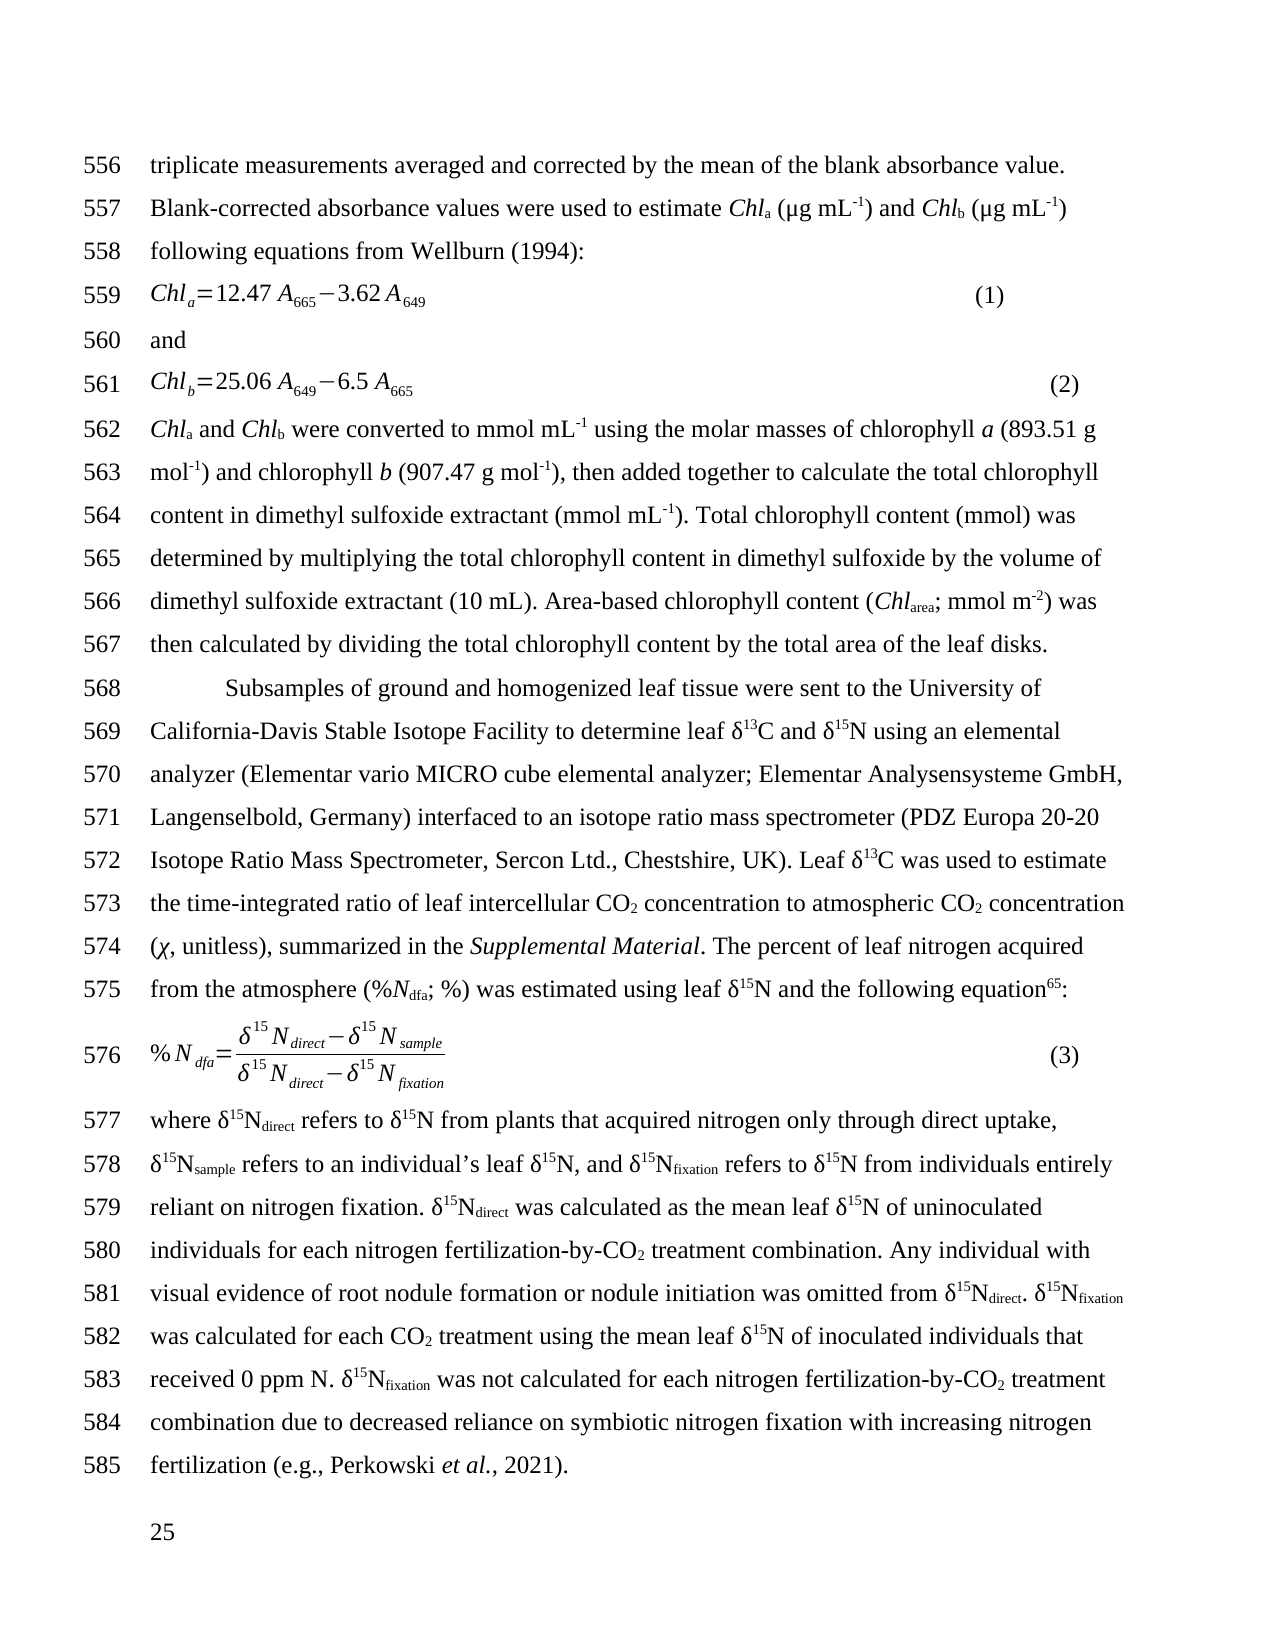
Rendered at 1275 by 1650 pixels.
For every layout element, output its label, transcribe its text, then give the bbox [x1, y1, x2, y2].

text Subsamples of ground and homogenized leaf tissue were sent to the University of California-Davis Stable Isotope Facility to determine leaf δ13C and δ15N using an elemental analyzer (Elementar vario MICRO cube elemental analyzer; Elementar Analysensysteme GmbH, Langenselbold, Germany) interfaced to an isotope ratio mass spectrometer (PDZ Europa 20-20 Isotope Ratio Mass Spectrometer, Sercon Ltd., Chestshire, UK). Leaf δ13C was used to estimate the time-integrated ratio of leaf intercellular CO2 concentration to atmospheric CO2 concentration (χ, unitless), summarized in the Supplemental Material. The percent of leaf nitrogen acquired from the atmosphere (%Ndfa; %) was estimated using leaf δ15N and the following equation65: [150, 673, 1125, 1003]
text where δ15Ndirect refers to δ15N from plants that acquired nitrogen only through direct uptake, δ15Nsample refers to an individual’s leaf δ15N, and δ15Nfixation refers to δ15N from individuals entirely reliant on nitrogen fixation. δ15Ndirect was calculated as the mean leaf δ15N of uninoculated individuals for each nitrogen fertilization-by-CO2 treatment combination. Any individual with visual evidence of root nodule formation or nodule initiation was omitted from δ15Ndirect. δ15Nfixation was calculated for each CO2 treatment using the mean leaf δ15N of inoculated individuals that received 0 ppm N. δ15Nfixation was not calculated for each nitrogen fertilization-by-CO2 treatment combination due to decreased reliance on symbiotic nitrogen fixation with increasing nitrogen fertilization (e.g., Perkowski et al., 2021). [150, 1106, 1125, 1479]
text and [150, 325, 1125, 354]
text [150, 150, 1125, 265]
text Chla and Chlb were converted to mmol mL-1 using the molar masses of chlorophyll a (893.51 g mol-1) and chlorophyll b (907.47 g mol-1), then added together to calculate the total chlorophyll content in dimethyl sulfoxide extractant (mmol mL-1). Total chlorophyll content (mmol) was determined by multiplying the total chlorophyll content in dimethyl sulfoxide by the volume of dimethyl sulfoxide extractant (10 mL). Area-based chlorophyll content (Chlarea; mmol m-2) was then calculated by dividing the total chlorophyll content by the total area of the leaf disks. [150, 414, 1125, 658]
text (2) [150, 368, 1125, 399]
text (3) [150, 1018, 1125, 1091]
text (1) [150, 279, 1125, 311]
